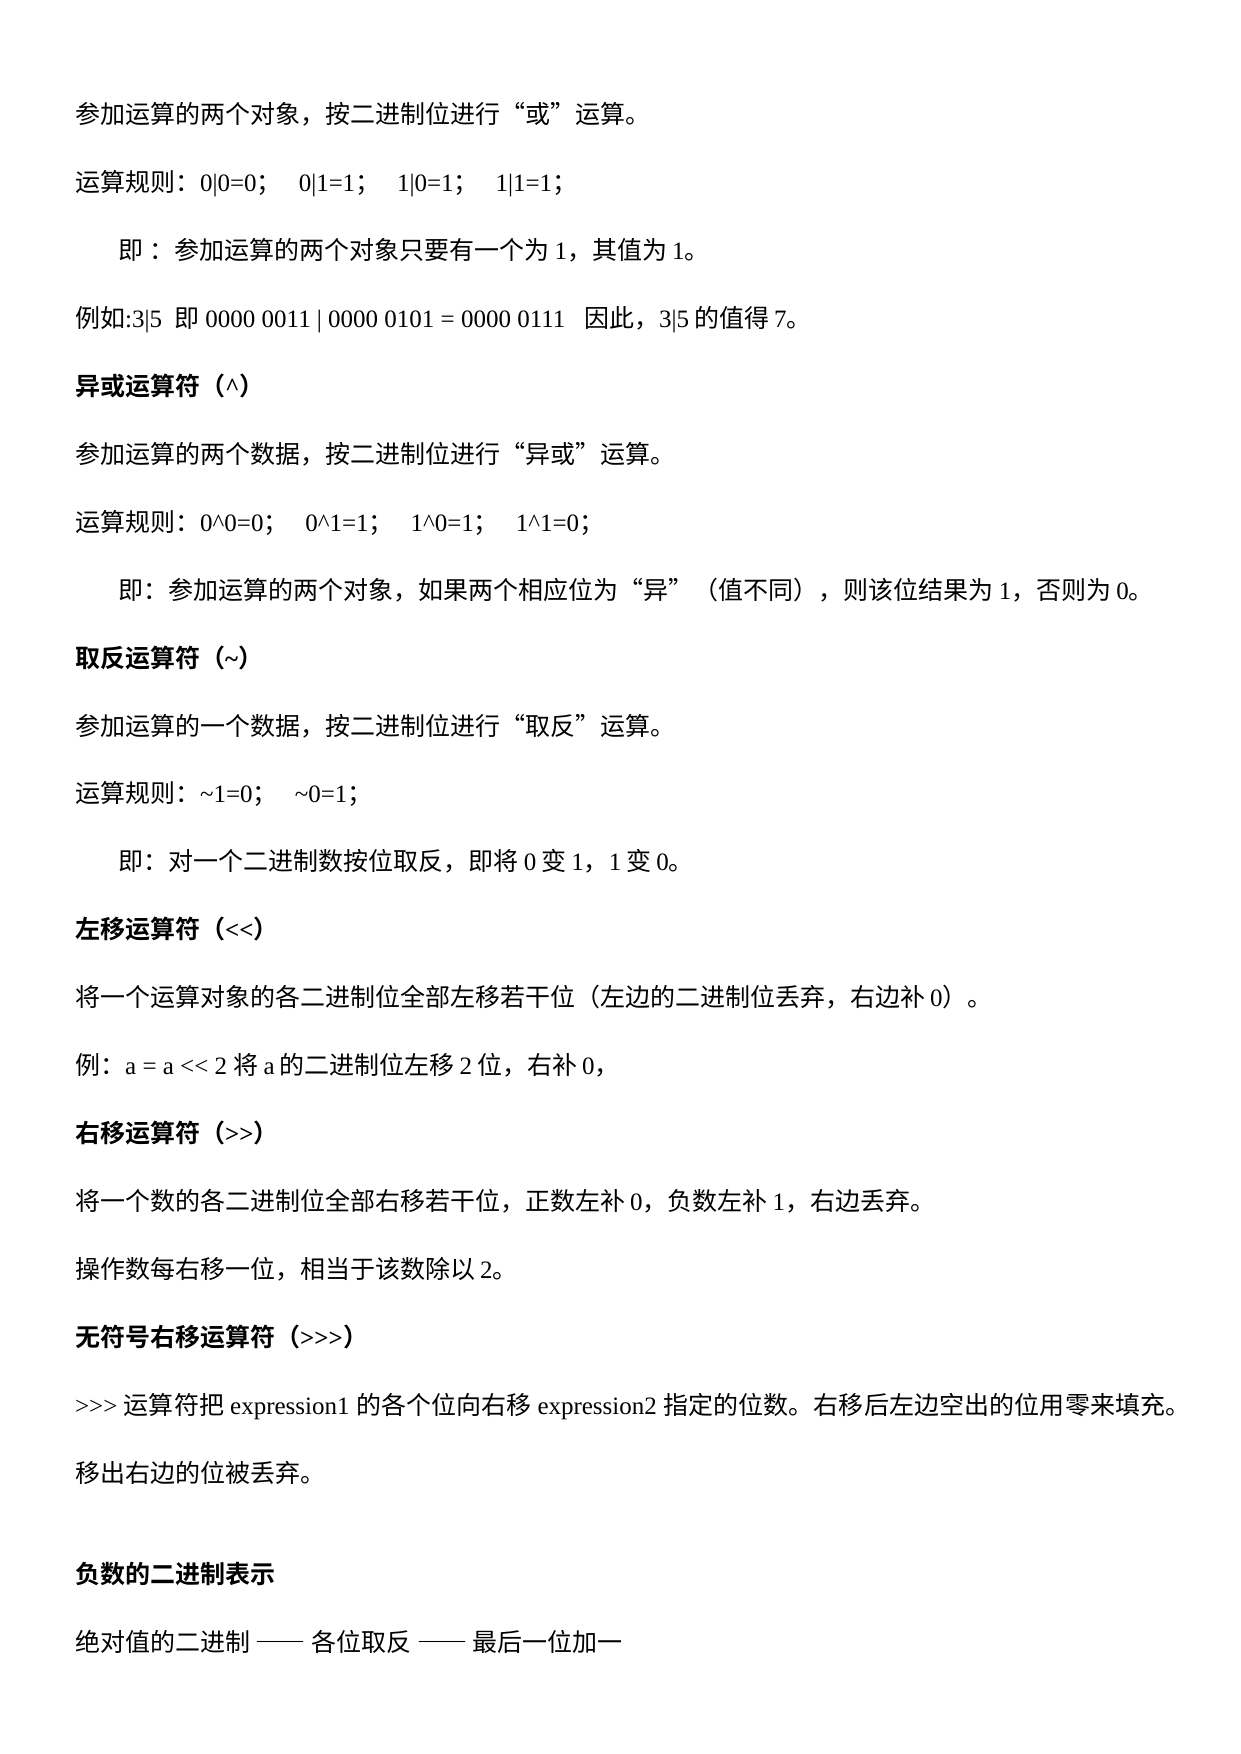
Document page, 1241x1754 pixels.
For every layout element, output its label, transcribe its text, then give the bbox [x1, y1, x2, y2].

text 负数的二进制表示 [75, 1539, 1165, 1607]
text 即：参加运算的两个对象，如果两个相应位为“异”（值不同），则该位结果为1，否则为0。 [75, 554, 1165, 622]
text 异或运算符（^） [75, 351, 1165, 418]
text 右移运算符（>>） [75, 1098, 1165, 1166]
text 即 ：参加运算的两个对象只要有一个为1，其值为1。 [75, 215, 1165, 283]
text 操作数每右移一位，相当于该数除以2。 [75, 1233, 1165, 1301]
text 运算规则：0^0=0； 0^1=1； 1^0=1； 1^1=0； [75, 486, 1165, 554]
text 参加运算的两个数据，按二进制位进行“异或”运算。 [75, 418, 1165, 486]
text 将一个运算对象的各二进制位全部左移若干位（左边的二进制位丢弃，右边补0）。 [75, 962, 1165, 1030]
text 将一个数的各二进制位全部右移若干位，正数左补0，负数左补1，右边丢弃。 [75, 1166, 1165, 1233]
text 运算规则：0|0=0； 0|1=1； 1|0=1； 1|1=1； [75, 147, 1165, 215]
text 即：对一个二进制数按位取反，即将0变1，1变0。 [75, 826, 1165, 894]
text 参加运算的一个数据，按二进制位进行“取反”运算。 [75, 690, 1165, 758]
text 例如:3|5 即 0000 0011 | 0000 0101 = 0000 0111 因此，3|5的值得7。 [75, 283, 1165, 351]
text 例：a = a << 2 将a的二进制位左移2位，右补0， [75, 1030, 1165, 1098]
text 绝对值的二进制 —— 各位取反 —— 最后一位加一 [75, 1607, 1165, 1675]
text 无符号右移运算符（>>>） [75, 1301, 1165, 1369]
text 左移运算符（<<） [75, 894, 1165, 962]
text 参加运算的两个对象，按二进制位进行“或”运算。 [75, 79, 1165, 147]
text 取反运算符（~） [75, 622, 1165, 690]
text 运算规则：~1=0； ~0=1； [75, 758, 1165, 826]
text >>> 运算符把 expression1 的各个位向右移 expression2 指定的位数。右移后左边空出的位用零来填充。移出右边的位被丢弃。 [75, 1369, 1165, 1505]
